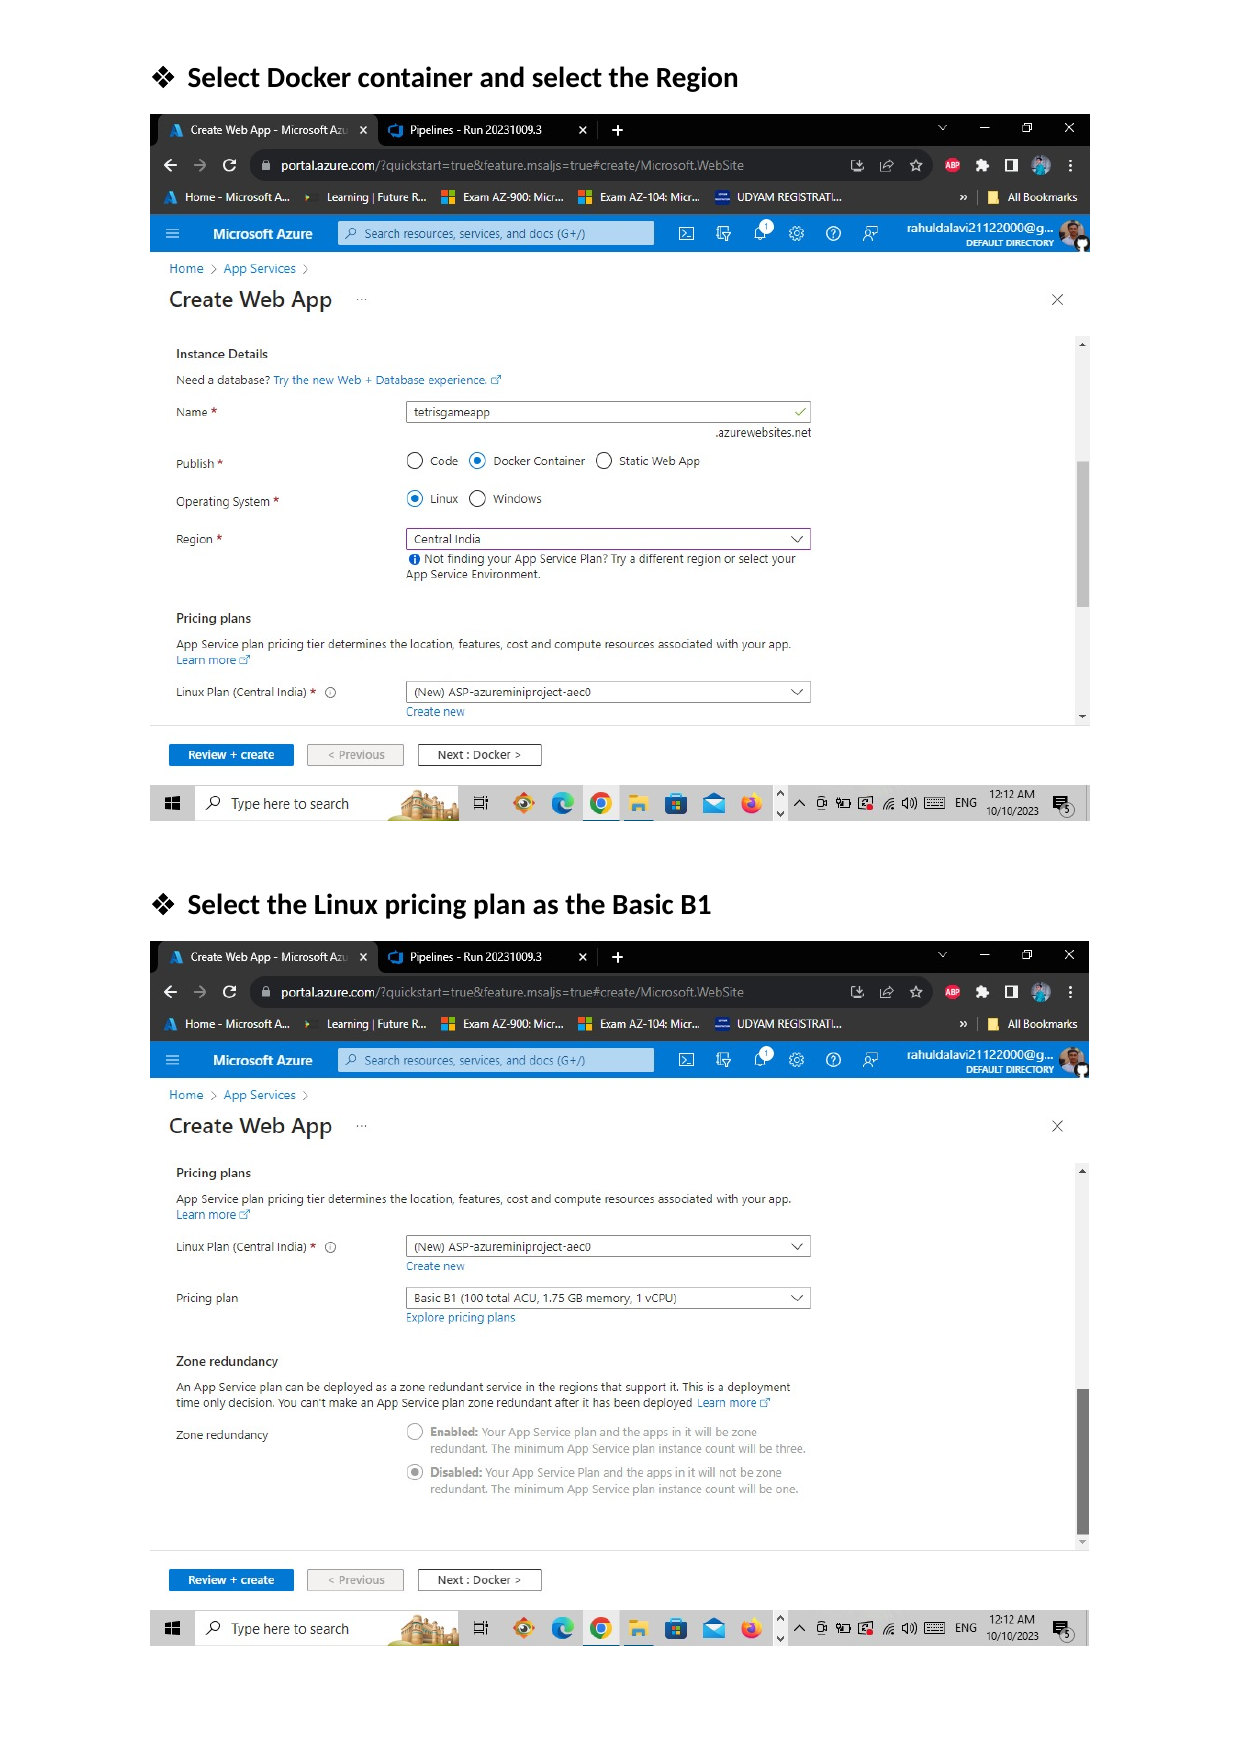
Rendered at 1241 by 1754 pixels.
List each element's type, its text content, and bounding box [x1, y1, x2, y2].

picture [150, 114, 1090, 821]
picture [150, 941, 1089, 1646]
list Select Docker container and select the Region [150, 59, 1090, 95]
list Select the Linux pricing plan as the Basic B1 [150, 886, 1090, 922]
